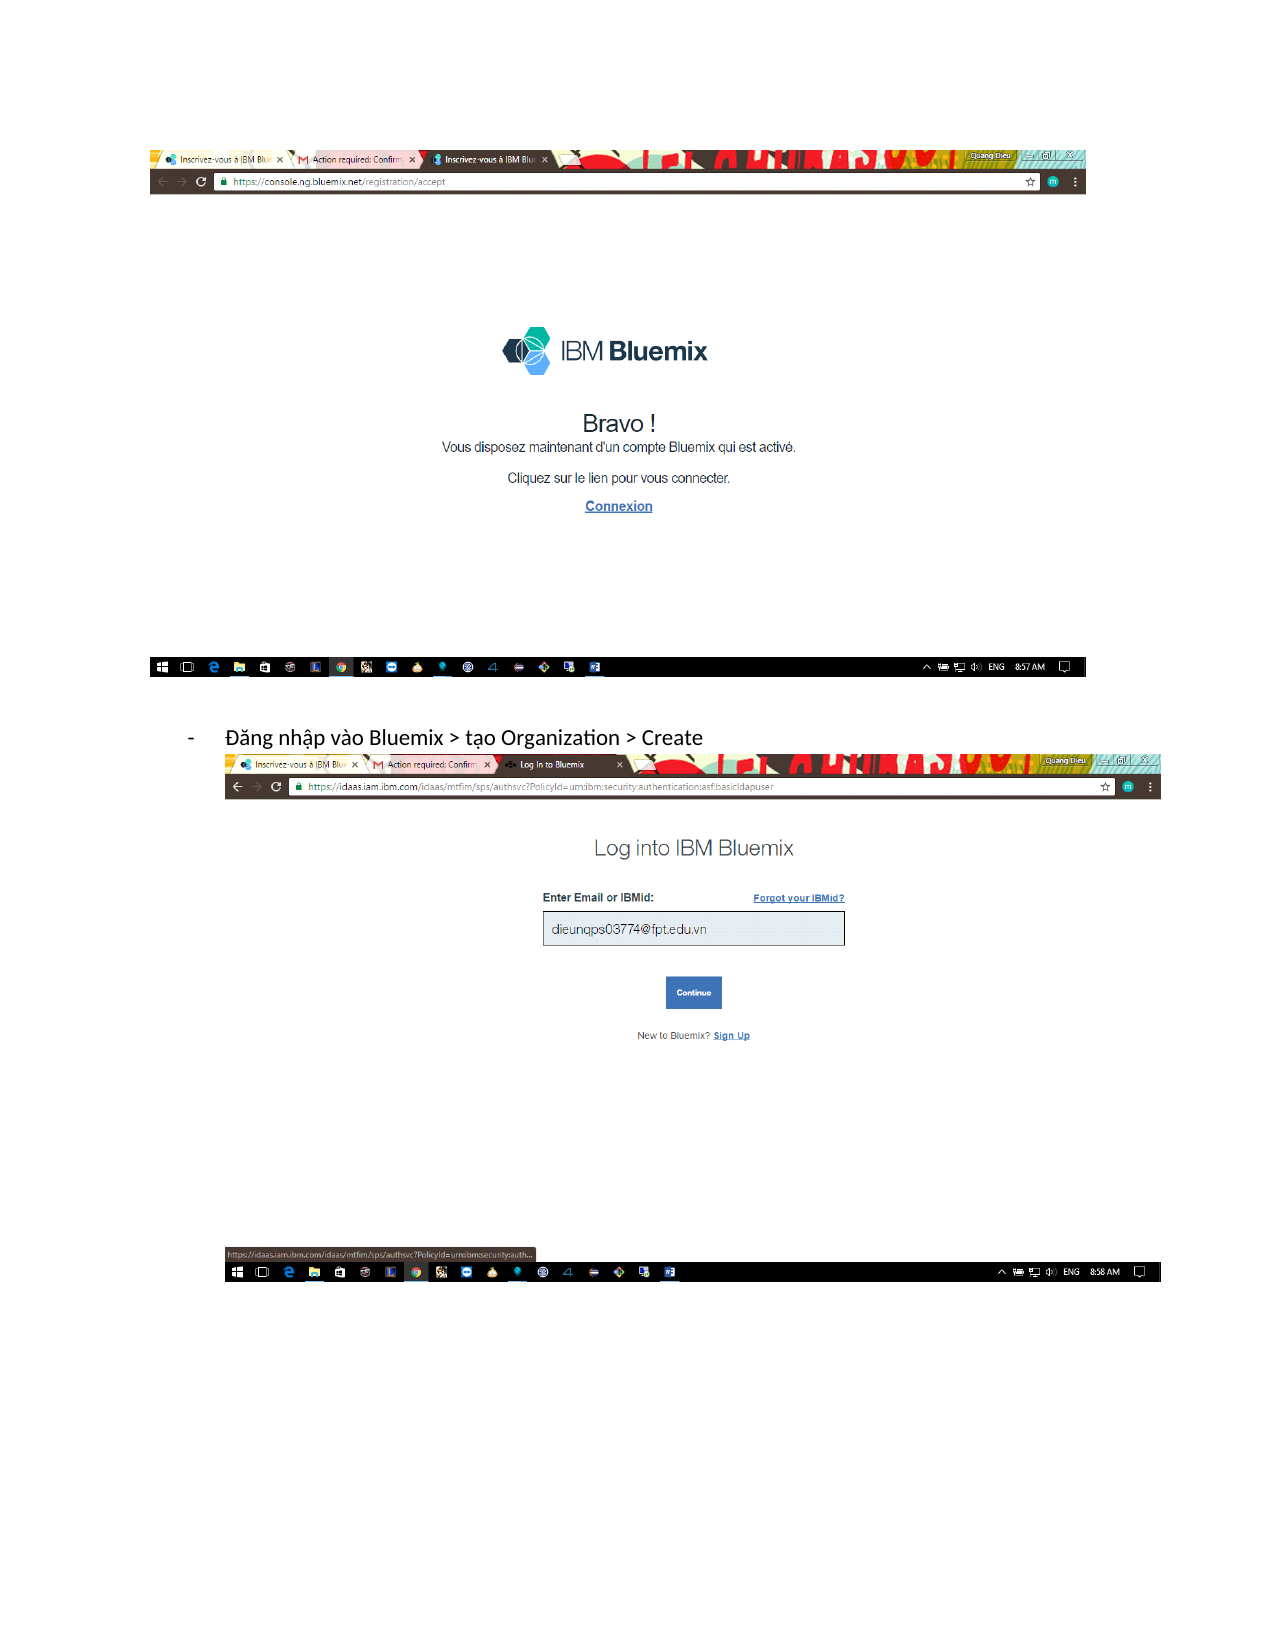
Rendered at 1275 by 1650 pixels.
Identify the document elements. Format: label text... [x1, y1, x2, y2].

picture [150, 150, 1086, 677]
picture [225, 754, 1161, 1282]
